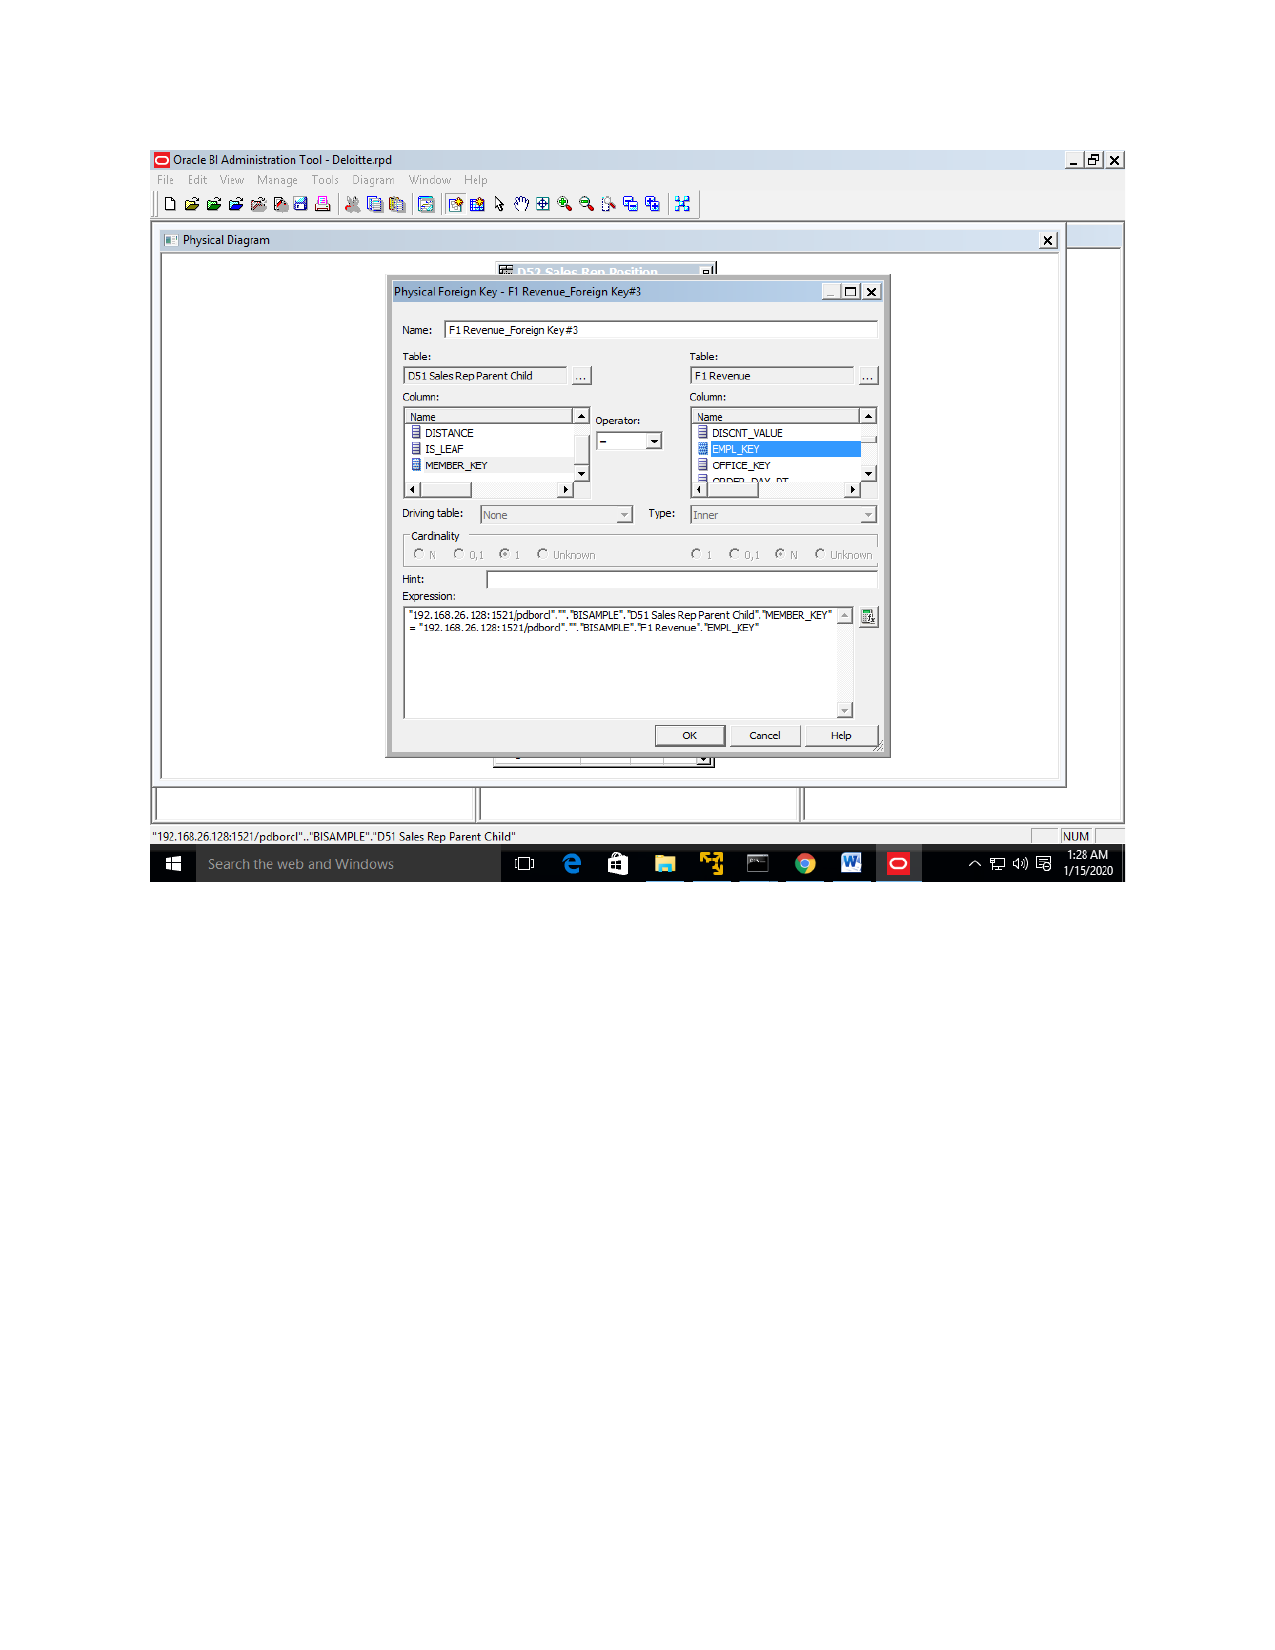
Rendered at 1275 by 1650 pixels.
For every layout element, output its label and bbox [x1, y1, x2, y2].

picture [150, 150, 1125, 882]
